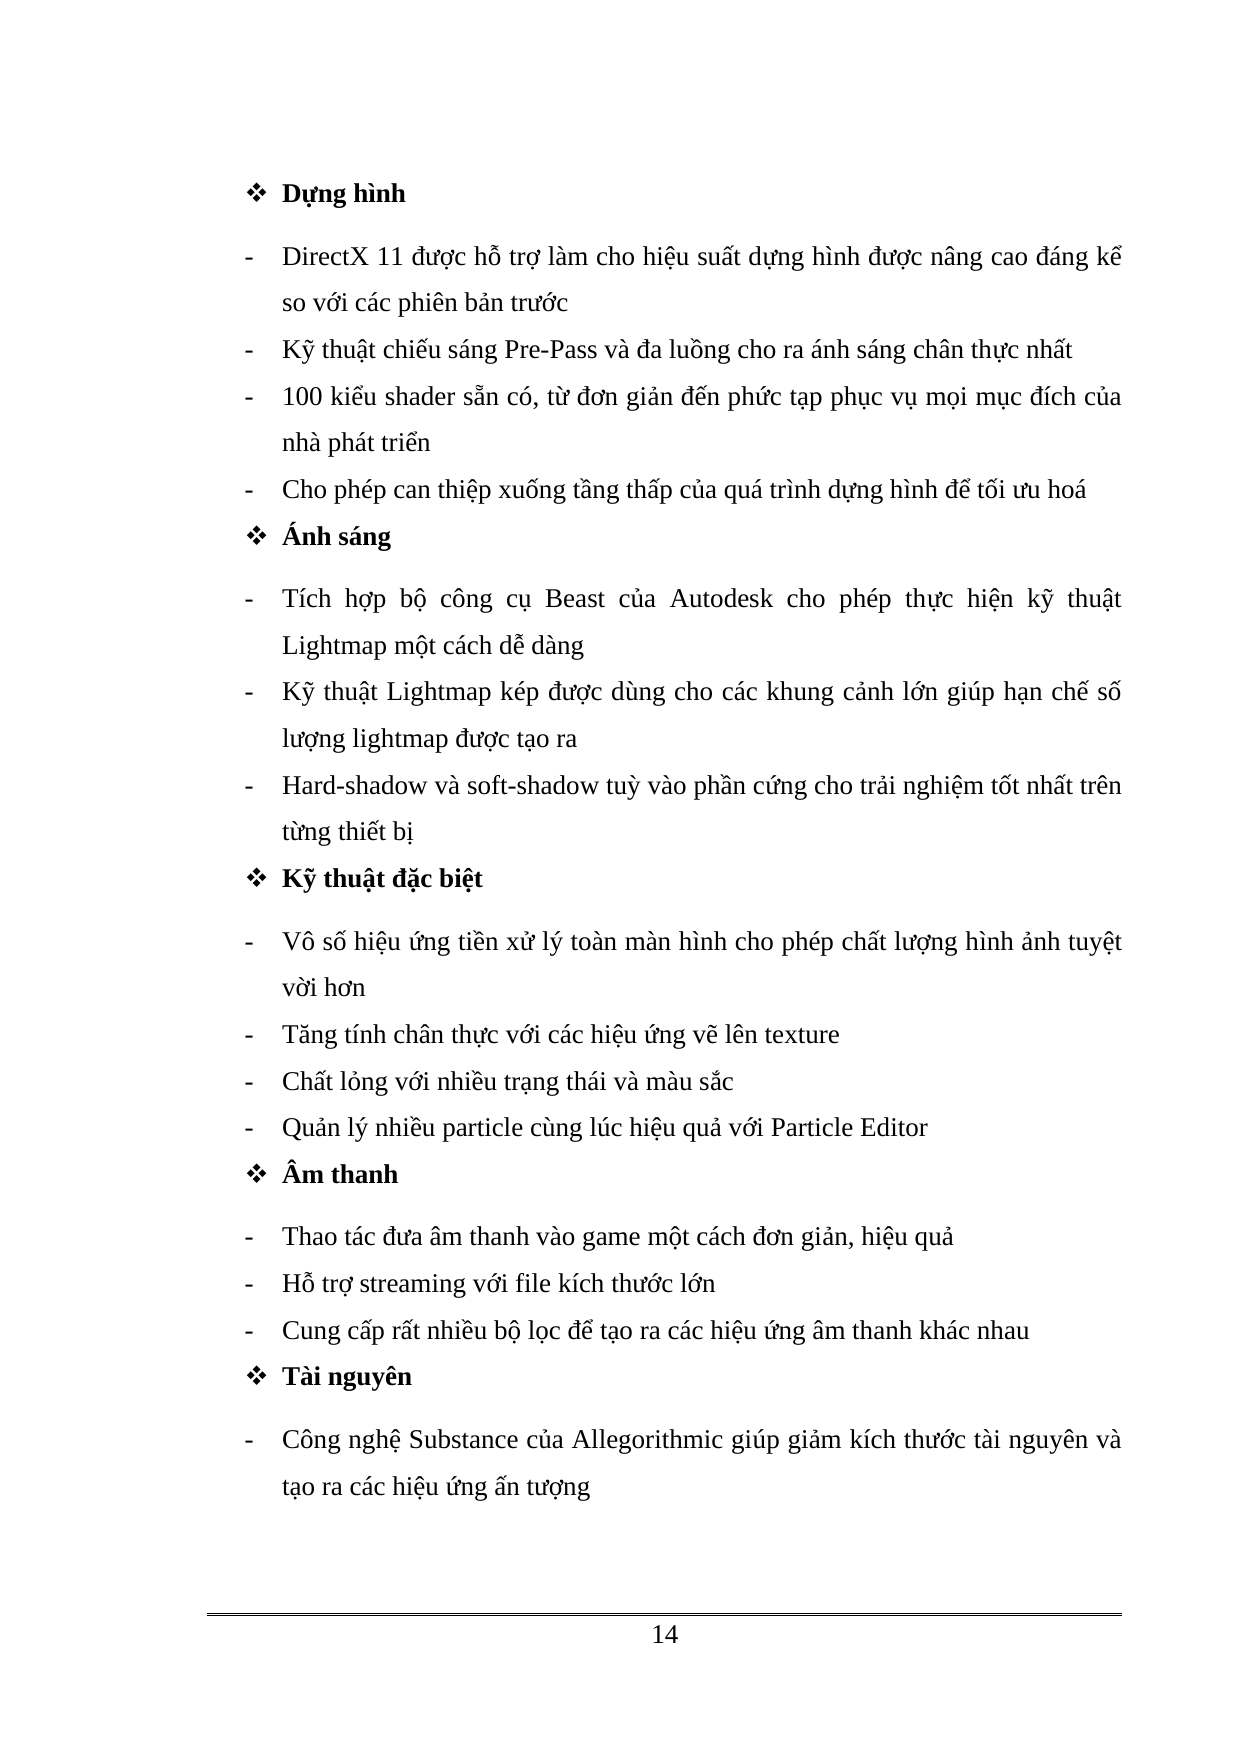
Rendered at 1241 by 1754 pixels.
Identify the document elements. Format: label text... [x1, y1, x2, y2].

list DirectX 11 được hỗ trợ làm cho hiệu suất dựng hình được nâng cao đáng kể so với các phiên bản trước [244, 240, 1122, 317]
list Kỹ thuật chiếu sáng Pre-Pass và đa luồng cho ra ánh sáng chân thực nhất [244, 333, 1122, 364]
list Kỹ thuật Lightmap kép được dùng cho các khung cảnh lớn giúp hạn chế số lượng lightmap được tạo ra [244, 676, 1122, 753]
list 100 kiểu shader sẵn có, từ đơn giản đến phức tạp phục vụ mọi mục đích của nhà phát triển [244, 380, 1122, 457]
list Âm thanh [244, 1158, 1122, 1189]
list Tài nguyên [244, 1361, 1122, 1392]
list Ánh sáng [244, 520, 1122, 551]
list Chất lỏng với nhiều trạng thái và màu sắc [244, 1065, 1122, 1096]
list Cung cấp rất nhiều bộ lọc để tạo ra các hiệu ứng âm thanh khác nhau [244, 1314, 1122, 1345]
list Thao tác đưa âm thanh vào game một cách đơn giản, hiệu quả [244, 1221, 1122, 1252]
list Hỗ trợ streaming với file kích thước lớn [244, 1267, 1122, 1298]
list Tăng tính chân thực với các hiệu ứng vẽ lên texture [244, 1018, 1122, 1049]
list Hard-shadow và soft-shadow tuỳ vào phần cứng cho trải nghiệm tốt nhất trên từng thiết bị [244, 769, 1122, 847]
list Vô số hiệu ứng tiền xử lý toàn màn hình cho phép chất lượng hình ảnh tuyệt vời hơn [244, 925, 1122, 1002]
list Quản lý nhiều particle cùng lúc hiệu quả với Particle Editor [244, 1111, 1122, 1142]
list Công nghệ Substance của Allegorithmic giúp giảm kích thước tài nguyên và tạo ra các hiệu ứng ấn tượng [244, 1423, 1122, 1501]
list Tích hợp bộ công cụ Beast của Autodesk cho phép thực hiện kỹ thuật Lightmap một cách dễ dàng [244, 582, 1122, 660]
list Cho phép can thiệp xuống tầng thấp của quá trình dựng hình để tối ưu hoá [244, 473, 1122, 504]
list Dựng hình [244, 177, 1122, 208]
list Kỹ thuật đặc biệt [244, 862, 1122, 893]
